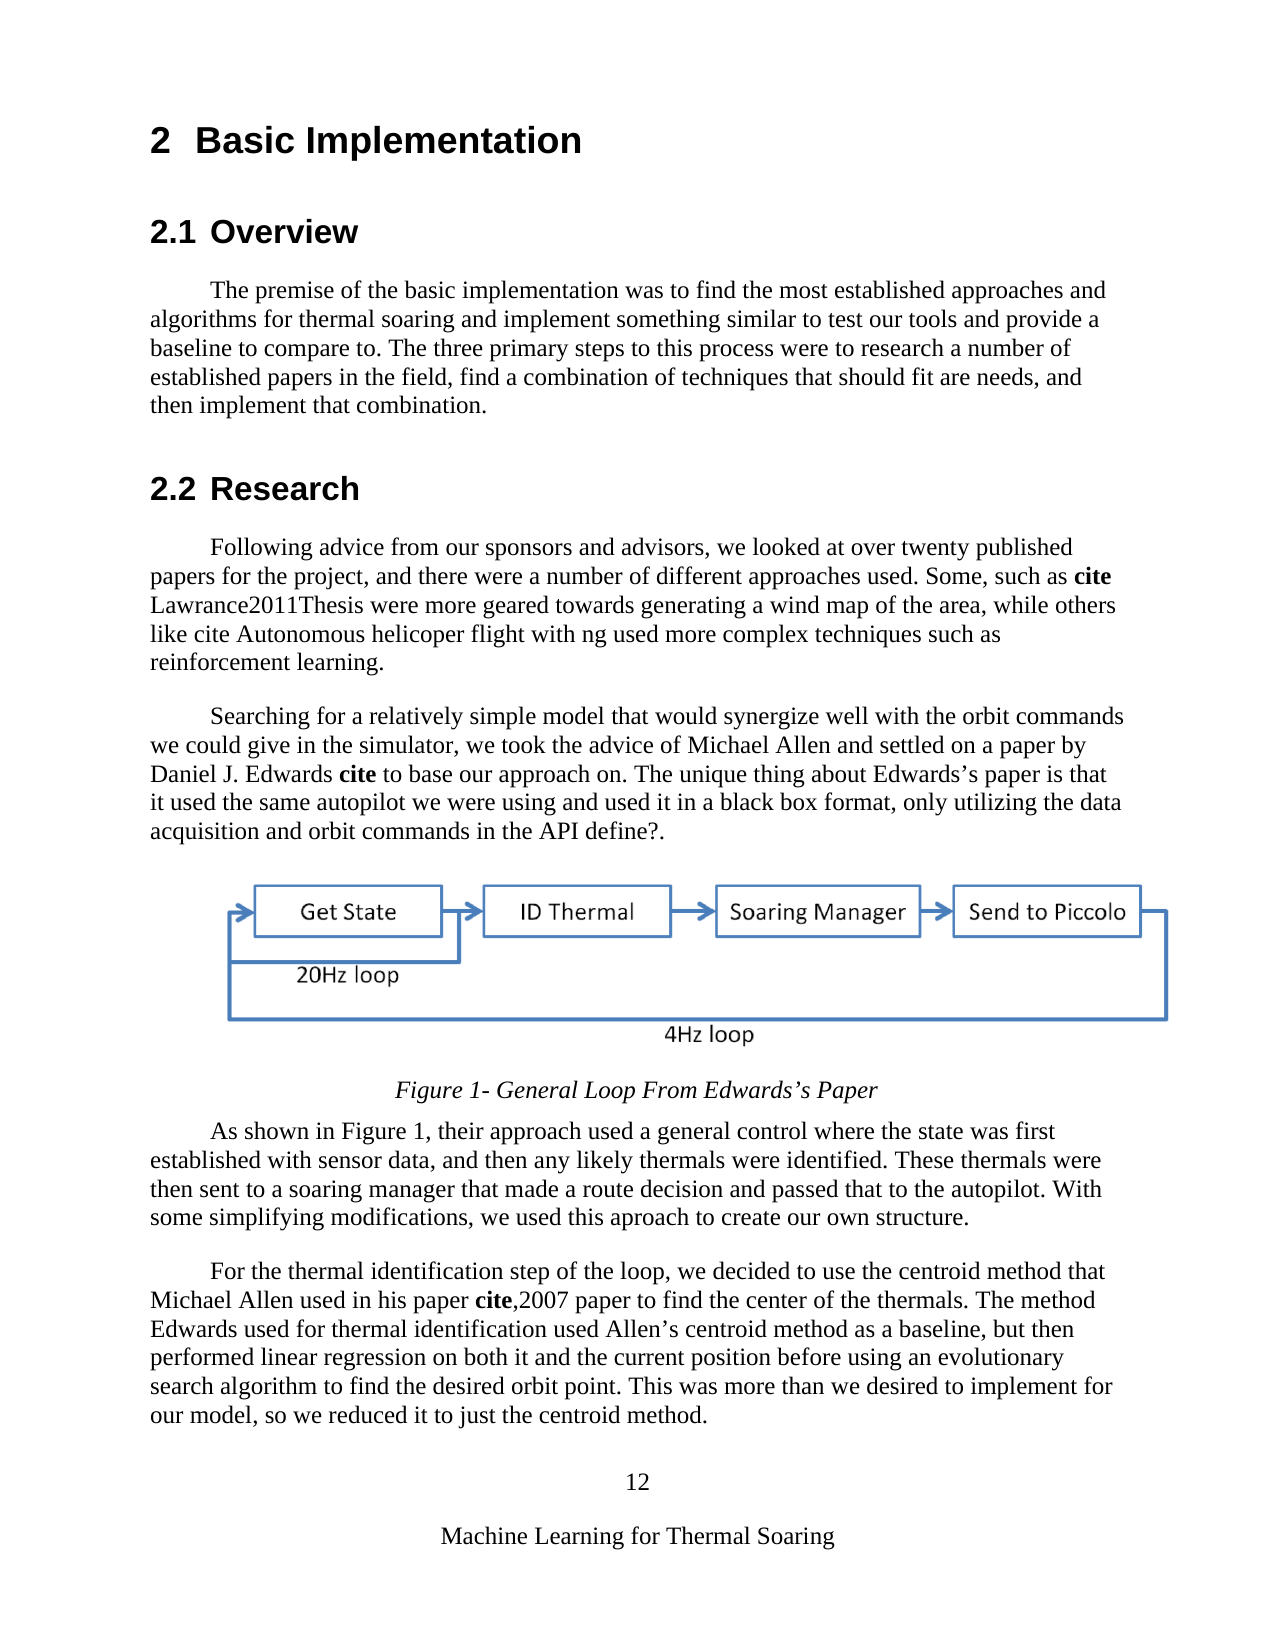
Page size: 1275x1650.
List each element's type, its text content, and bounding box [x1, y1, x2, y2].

picture [210, 870, 1185, 1050]
text For the thermal identification step of the loop, we decided to use the centroid method that Michael Allen used in his paper cite,2007 paper to find the center of the thermals. The method Edwards used for thermal identification used Allen’s centroid method as a baseline, but then performed linear regression on both it and the current position before using an evolutionary search algorithm to find the desired orbit point. This was more than we desired to implement for our model, so we reduced it to just the centroid method. [150, 1256, 1125, 1429]
text The premise of the basic implementation was to find the most established approaches and algorithms for thermal soaring and implement something similar to test our tools and provide a baseline to compare to. The three primary steps to this process were to research a number of established papers in the field, find a combination of techniques that should fit are needs, and then implement that combination. [150, 275, 1125, 419]
subtitle Overview [150, 212, 1125, 250]
text Searching for a relatively simple model that would synergize well with the orbit commands we could give in the simulator, we took the advice of Michael Allen and settled on a paper by Daniel J. Edwards cite to base our approach on. The unique thing about Edwards’s paper is that it used the same autopilot we were using and used it in a black box format, only utilizing the data acquisition and orbit commands in the API define?. [150, 701, 1125, 845]
text Following advice from our sponsors and advisors, we looked at over twenty published papers for the project, and there were a number of different approaches used. Some, such as cite Lawrance2011Thesis were more geared towards generating a wind map of the area, while others like cite Autonomous helicoper flight with ng used more complex techniques such as reinforcement learning. [150, 532, 1125, 676]
text As shown in Figure 1, their approach used a general control where the state was first established with sensor data, and then any likely thermals were identified. These thermals were then sent to a soaring manager that made a route decision and passed that to the autopilot. With some simplifying modifications, we used this aproach to create our own structure. [150, 1116, 1125, 1231]
subtitle Research [150, 469, 1125, 507]
subtitle Basic Implementation [150, 119, 1125, 162]
